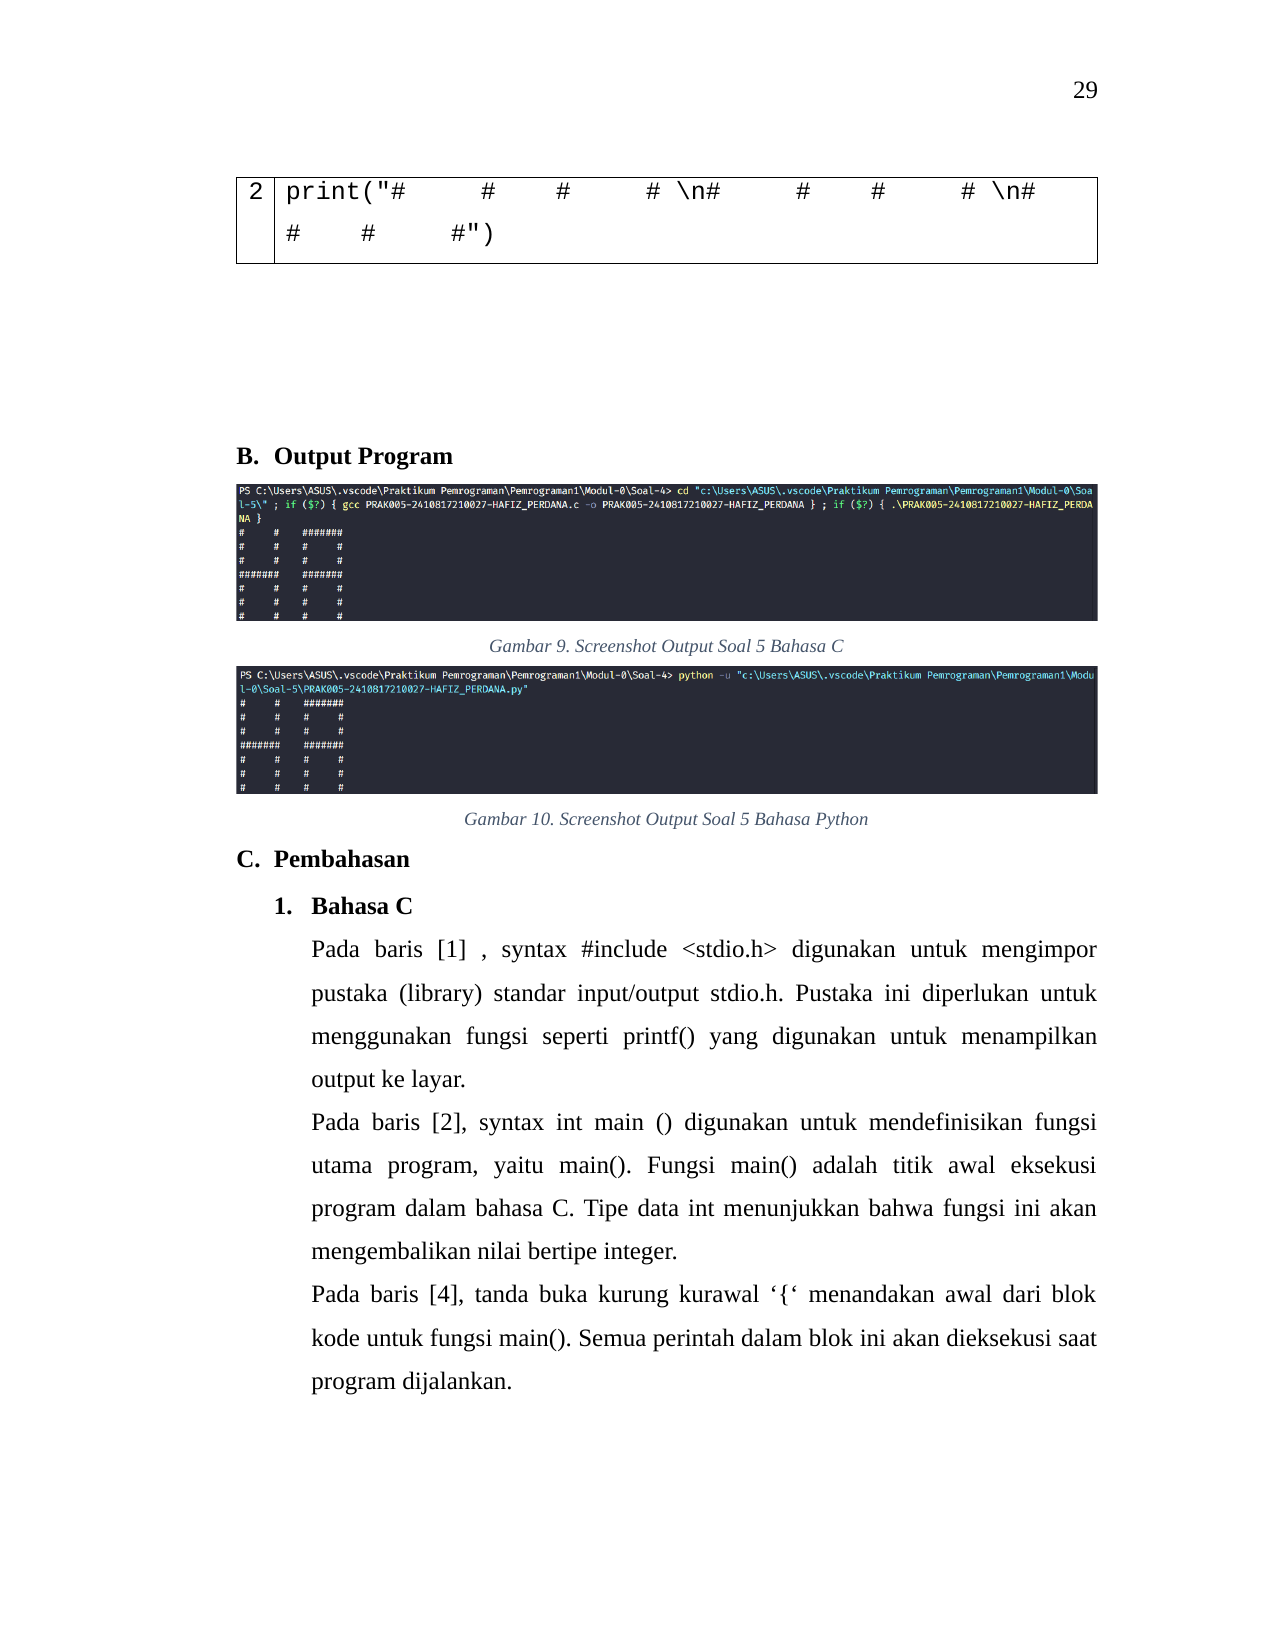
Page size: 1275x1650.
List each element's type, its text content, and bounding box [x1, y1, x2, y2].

subtitle Bahasa C [274, 891, 1098, 920]
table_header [275, 178, 1097, 263]
picture [236, 484, 1098, 621]
subtitle Pembahasan [236, 844, 1098, 873]
picture [236, 666, 1098, 794]
text Pada baris [2], syntax int main () digunakan untuk mendefinisikan fungsi utama program, yaitu main(). Fungsi main() adalah titik awal eksekusi program dalam bahasa C. Tipe data int menunjukkan bahwa fungsi ini akan mengembalikan nilai bertipe integer. [311, 1107, 1098, 1265]
subtitle Output Program [236, 441, 1098, 470]
text Pada baris [4], tanda buka kurung kurawal ‘{‘ menandakan awal dari blok kode untuk fungsi main(). Semua perintah dalam blok ini akan dieksekusi saat program dijalankan. [311, 1279, 1098, 1394]
text Pada baris [1] , syntax #include <stdio.h> digunakan untuk mengimpor pustaka (library) standar input/output stdio.h. Pustaka ini diperlukan untuk menggunakan fungsi seperti printf() yang digunakan untuk menampilkan output ke layar. [311, 934, 1098, 1093]
table_header 1 2 [237, 178, 274, 263]
